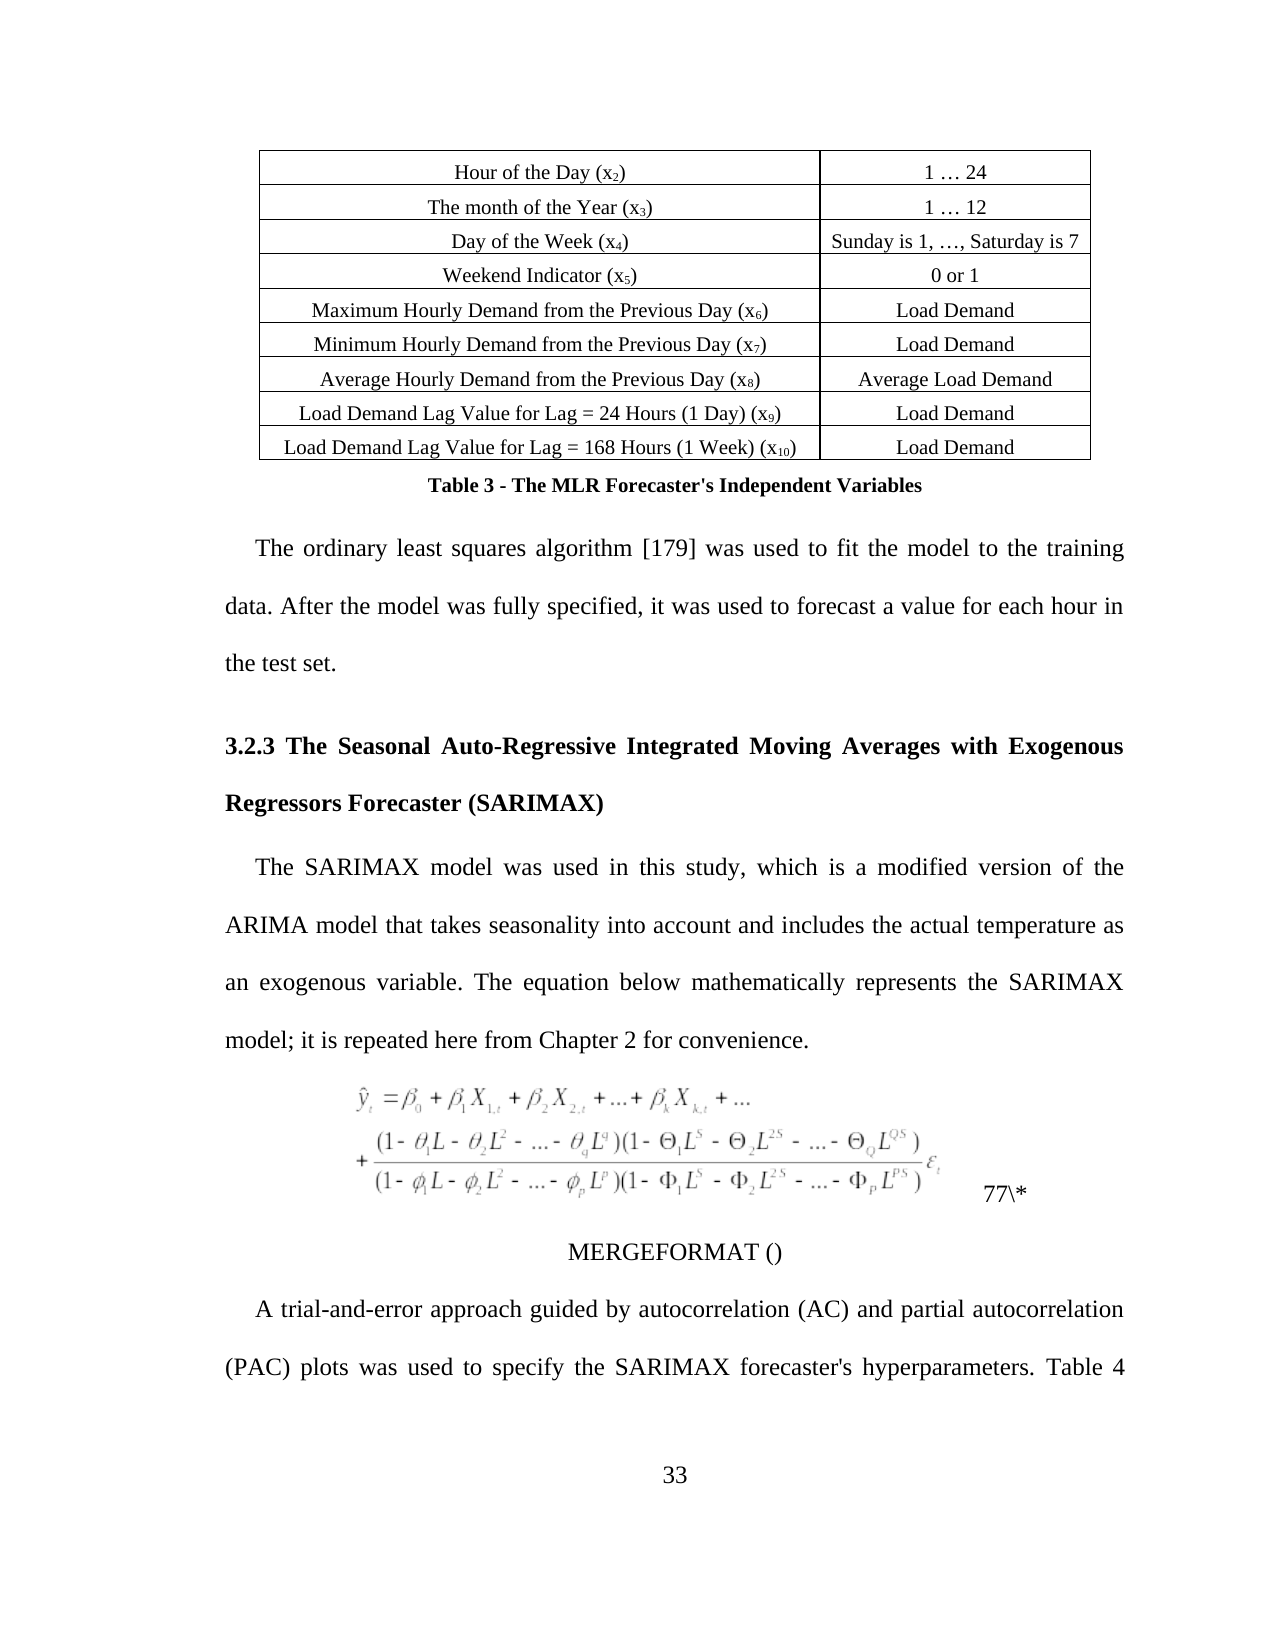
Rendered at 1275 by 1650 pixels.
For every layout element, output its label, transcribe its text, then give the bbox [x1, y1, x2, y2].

table_cell Load Demand Lag Value for Lag = 168 Hours (1 Week) (x10) [260, 426, 819, 459]
table_cell Maximum Hourly Demand from the Previous Day (x6) [260, 289, 819, 322]
table_cell 0 or 1 [821, 254, 1090, 287]
table_cell 1 … 24 [821, 151, 1090, 184]
table_cell Hour of the Day (x2) [260, 151, 819, 184]
table_cell Sunday is 1, …, Saturday is 7 [821, 220, 1090, 253]
table_cell Load Demand [821, 426, 1090, 459]
table_cell Load Demand [821, 392, 1090, 425]
subtitle 3.2.3 The Seasonal Auto-Regressive Integrated Moving Averages with Exogenous Regressors Forecaster (SARIMAX) [225, 731, 1125, 817]
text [225, 1294, 1125, 1381]
table_cell Day of the Week (x4) [260, 220, 819, 253]
table_cell The month of the Year (x3) [260, 185, 819, 219]
table_cell Minimum Hourly Demand from the Previous Day (x7) [260, 323, 819, 356]
text The SARIMAX model was used in this study, which is a modified version of the ARIMA model that takes seasonality into account and includes the actual temperature as an exogenous variable. The equation below mathematically represents the SARIMAX model; it is repeated here from Chapter 2 for convenience. [225, 852, 1125, 1053]
text The ordinary least squares algorithm [179] was used to fit the model to the training data. After the model was fully specified, it was used to forecast a value for each hour in the test set. [225, 533, 1125, 677]
table_cell 1 … 12 [821, 185, 1090, 219]
table_cell Load Demand Lag Value for Lag = 24 Hours (1 Day) (x9) [260, 392, 819, 425]
table_cell Weekend Indicator (x5) [260, 254, 819, 287]
table_cell Average Load Demand [821, 357, 1090, 391]
table_cell Load Demand [821, 289, 1090, 322]
table_cell Load Demand [821, 323, 1090, 356]
table_cell Average Hourly Demand from the Previous Day (x8) [260, 357, 819, 391]
text Table 3 - The MLR Forecaster's Independent Variables [225, 473, 1125, 497]
